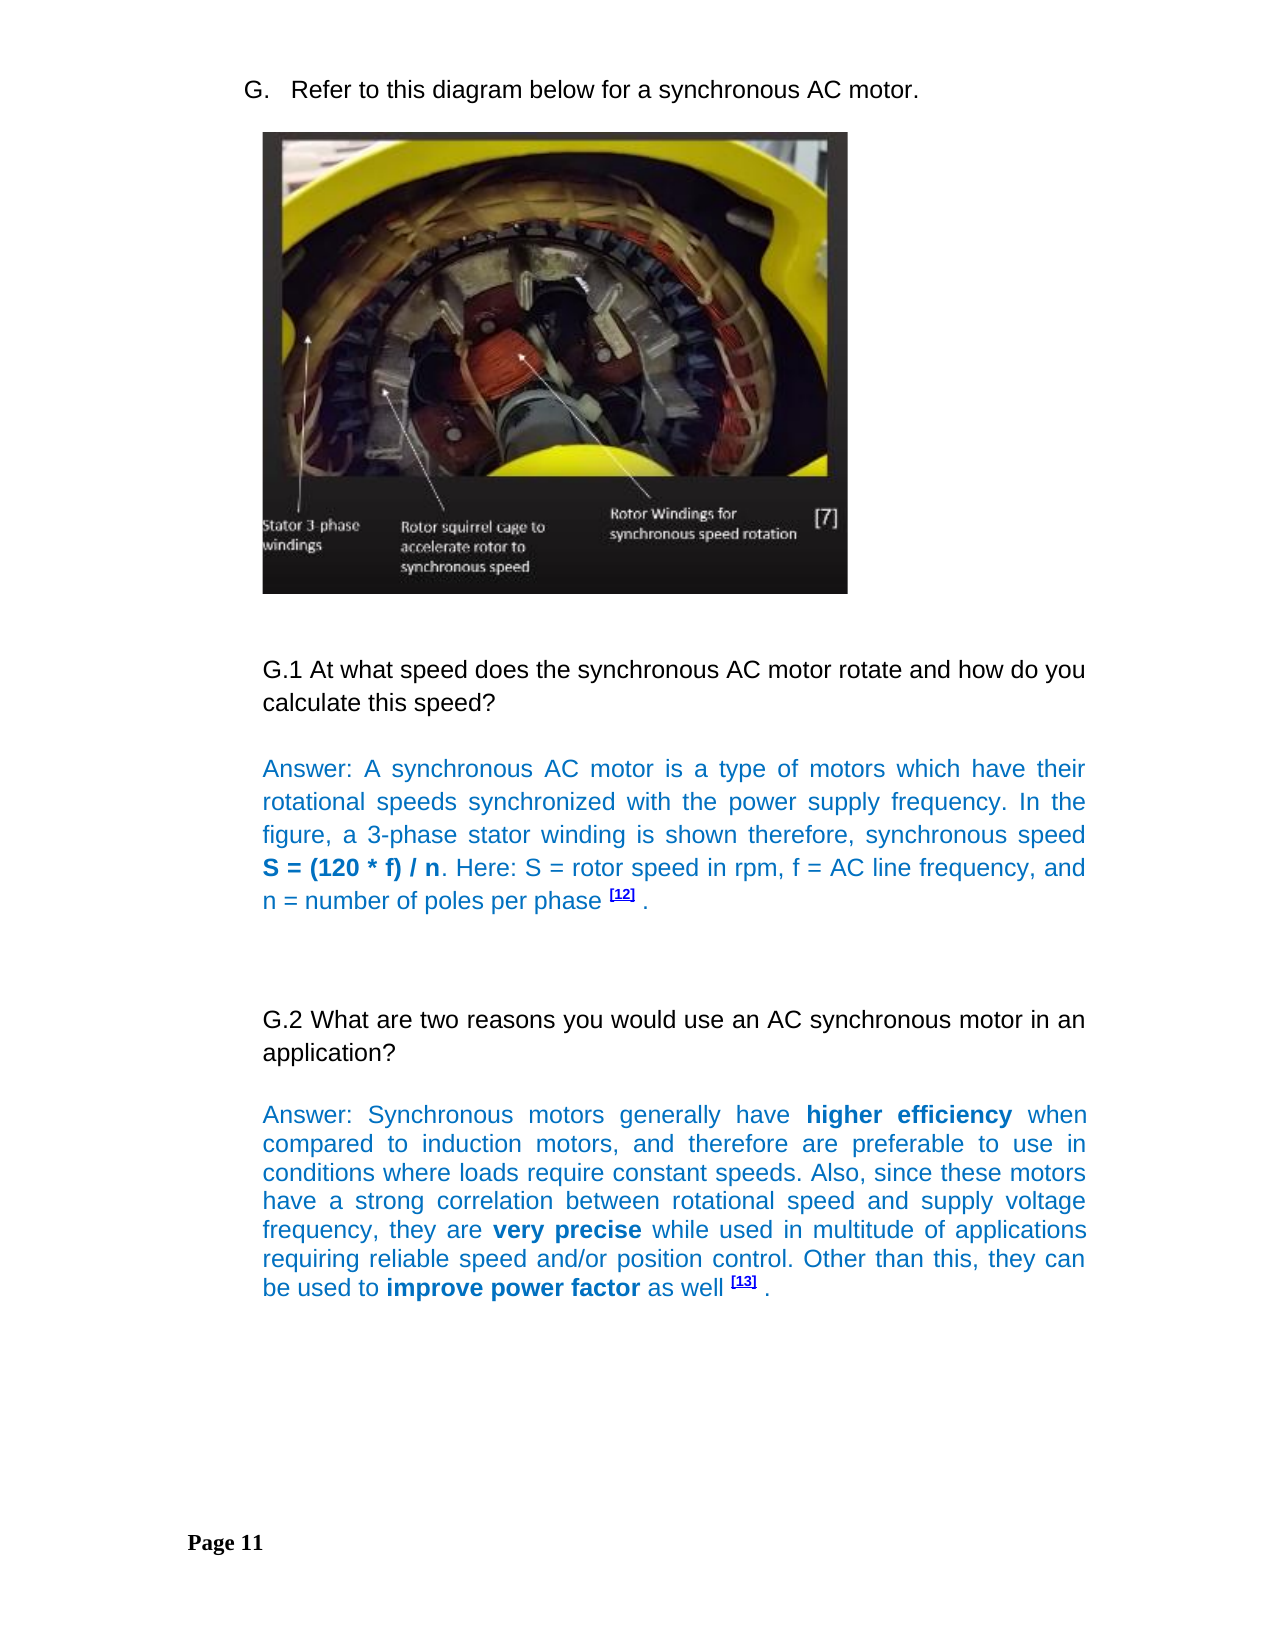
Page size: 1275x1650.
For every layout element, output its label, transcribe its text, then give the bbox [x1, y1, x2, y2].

list Refer to this diagram below for a synchronous AC motor. [244, 75, 1087, 104]
picture [262, 132, 848, 594]
text G.1 At what speed does the synchronous AC motor rotate and how do you calculate this speed? [262, 655, 1087, 717]
text G.2 What are two reasons you would use an AC synchronous motor in an application? [262, 1005, 1087, 1067]
text Answer: A synchronous AC motor is a type of motors which have their rotational speeds synchronized with the power supply frequency. In the figure, a 3-phase stator winding is shown therefore, synchronous speed S = (120 * f) / n. Here: S = rotor speed in rpm, f = AC line frequency, and n = number of poles per phase [12] . [262, 754, 1087, 915]
list Answer: Synchronous motors generally have higher efficiency when compared to induction motors, and therefore are preferable to use in conditions where loads require constant speeds. Also, since these motors have a strong correlation between rotational speed and supply voltage frequency, they are very precise while used in multitude of applications requiring reliable speed and/or position control. Other than this, they can be used to improve power factor as well [13] . [262, 1100, 1087, 1301]
